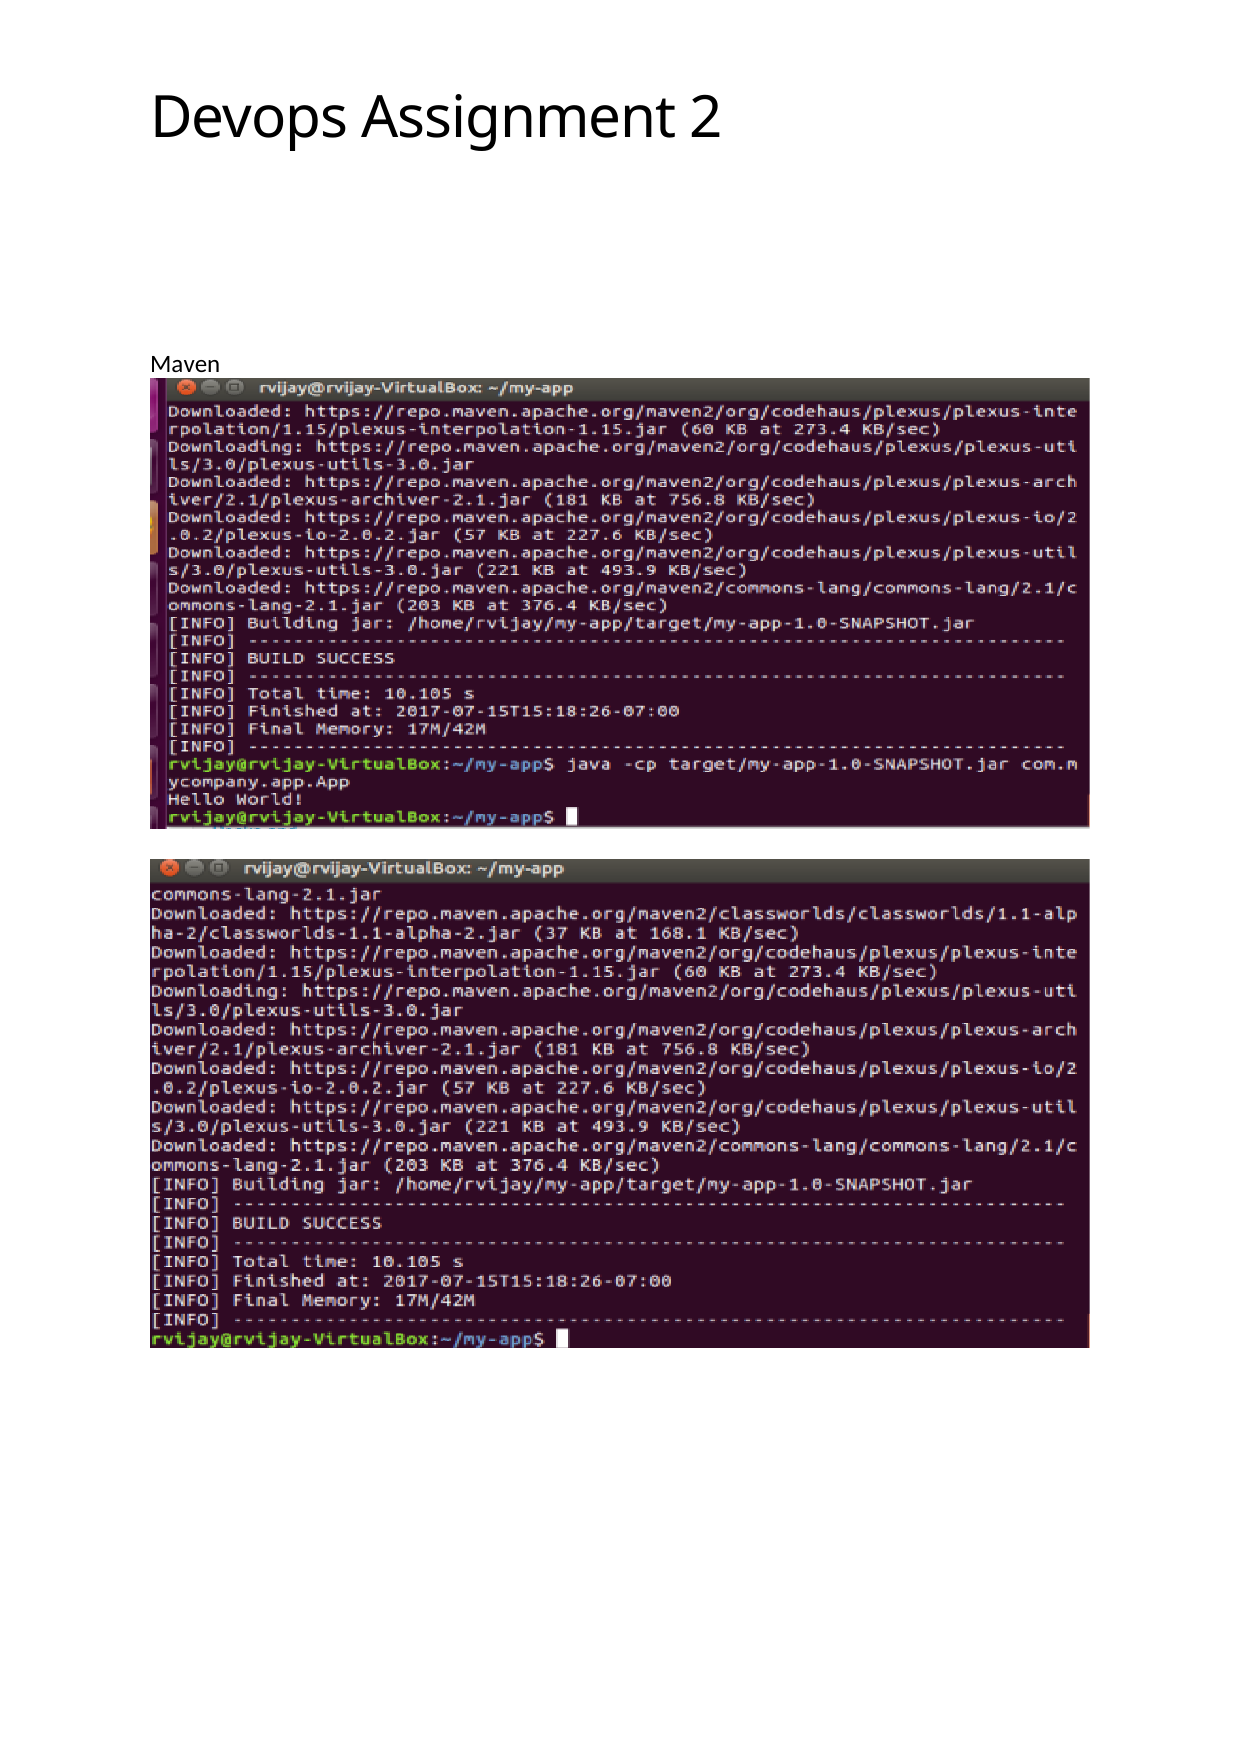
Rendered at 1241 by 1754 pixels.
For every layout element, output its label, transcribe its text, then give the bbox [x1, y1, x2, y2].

text Maven [150, 348, 1090, 378]
picture [150, 378, 1090, 829]
picture [150, 859, 1090, 1348]
